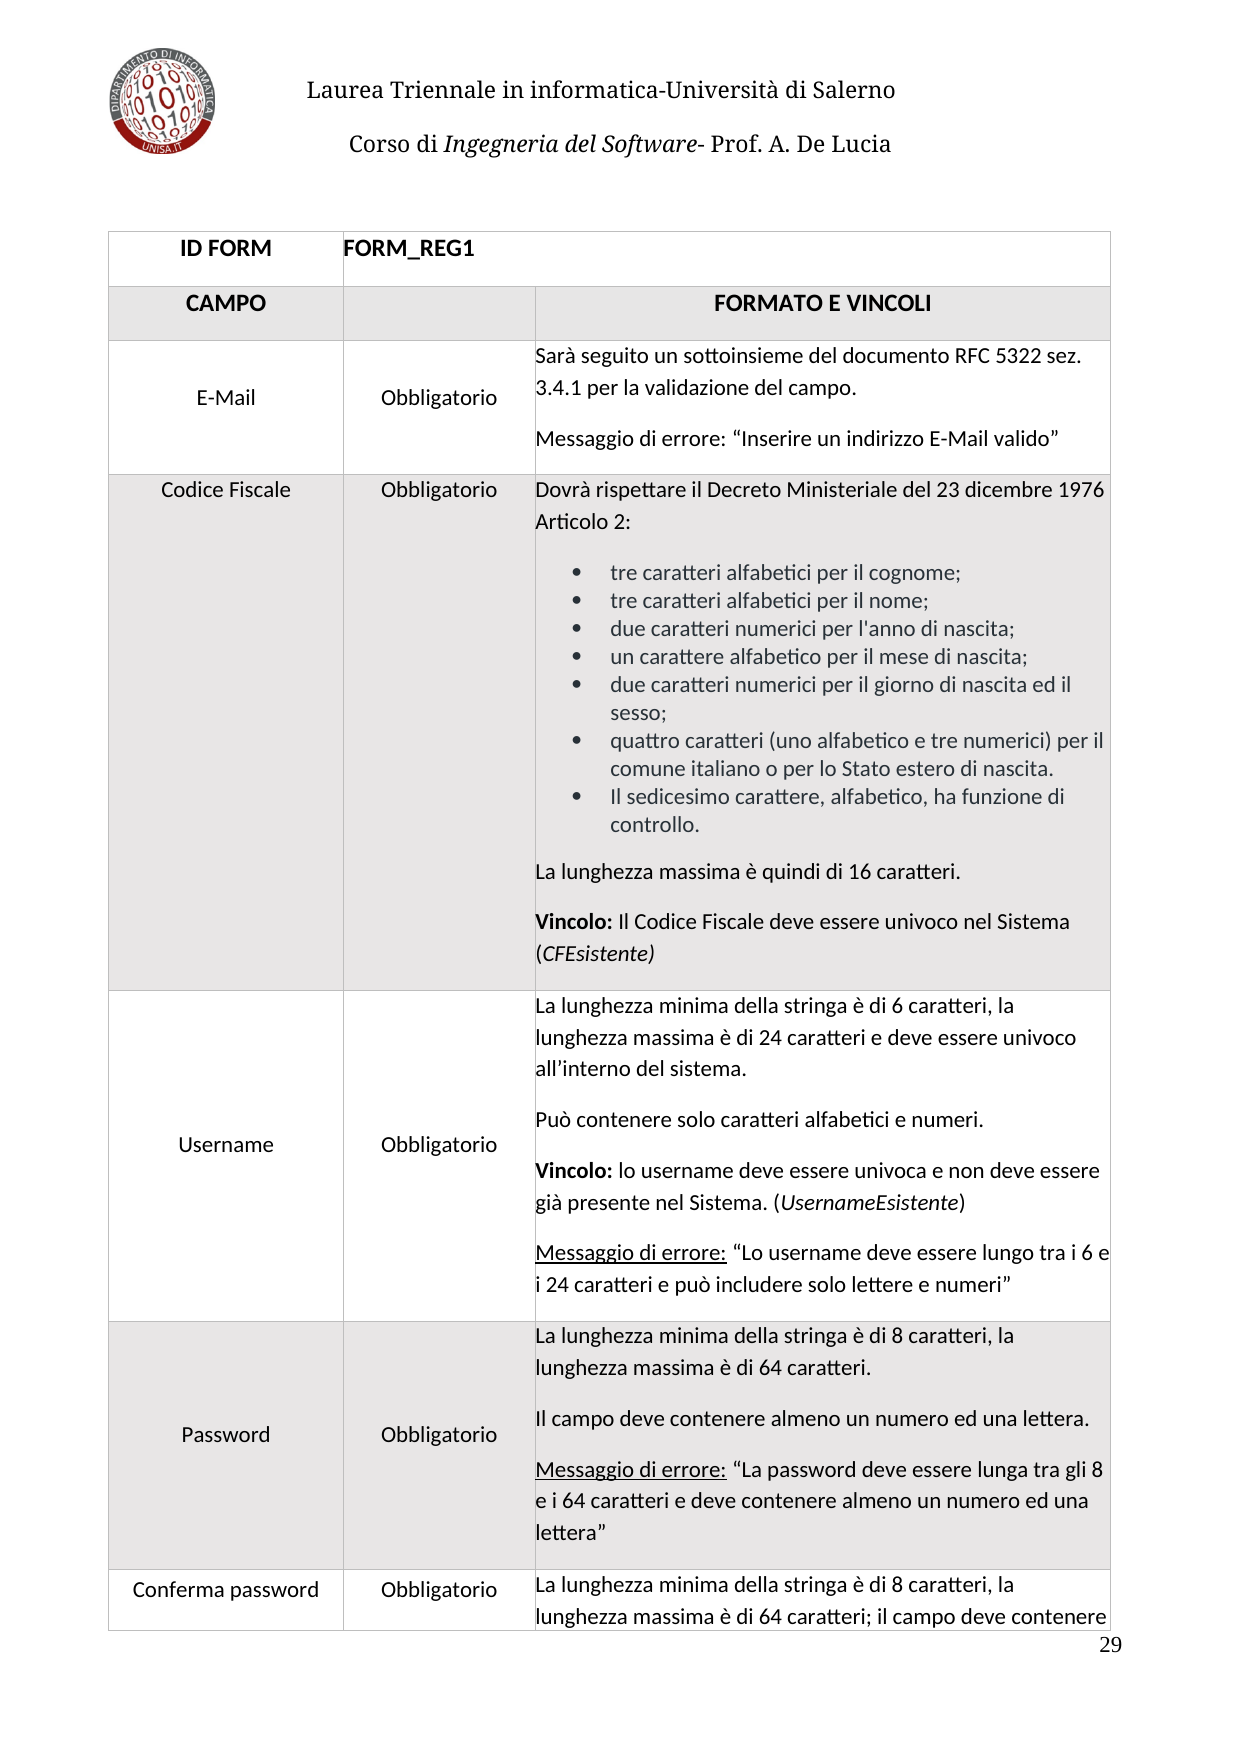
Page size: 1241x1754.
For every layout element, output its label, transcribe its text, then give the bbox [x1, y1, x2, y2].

table_cell Codice Fiscale [109, 475, 343, 990]
table_cell La lunghezza minima della stringa è di 6 caratteri, la lunghezza massima è di 24 caratteri e deve essere univoco all’interno del sistema. Può contenere solo caratteri alfabetici e numeri. Vincolo: lo username deve essere univoca e non deve essere già presente nel Sistema. (UsernameEsistente) Messaggio di errore: “Lo username deve essere lungo tra i 6 e i 24 caratteri e può includere solo lettere e numeri” [536, 991, 1110, 1321]
table_cell Obbligatorio [344, 1322, 535, 1569]
table_cell Password [109, 1322, 343, 1569]
table_cell Username [109, 991, 343, 1321]
table_cell E-Mail [109, 341, 343, 474]
table_cell Obbligatorio [344, 991, 535, 1321]
table_cell Obbligatorio [344, 475, 535, 990]
table_cell Obbligatorio [344, 341, 535, 474]
table_header ID form [109, 232, 343, 286]
table_cell Formato e vincoli [536, 287, 1110, 340]
table_cell Dovrà rispettare il Decreto Ministeriale del 23 dicembre 1976 Articolo 2: tre caratteri alfabetici per il cognome; tre caratteri alfabetici per il nome; due caratteri numerici per l'anno di nascita; un carattere alfabetico per il mese di nascita; due caratteri numerici per il giorno di nascita ed il sesso; quattro caratteri (uno alfabetico e tre numerici) per il comune italiano o per lo Stato estero di nascita. Il sedicesimo carattere, alfabetico, ha funzione di controllo. La lunghezza massima è quindi di 16 caratteri. Vincolo: Il Codice Fiscale deve essere univoco nel Sistema (CFEsistente) [536, 475, 1110, 990]
table_header FORM_REG1 [344, 232, 1110, 286]
table_cell Conferma password [109, 1570, 343, 1630]
table_cell [344, 287, 535, 340]
table_cell CAMPo [109, 287, 343, 340]
picture [109, 48, 215, 154]
table_cell Obbligatorio [344, 1570, 535, 1630]
table_cell Sarà seguito un sottoinsieme del documento RFC 5322 sez. 3.4.1 per la validazione del campo. Messaggio di errore: “Inserire un indirizzo E-Mail valido” [536, 341, 1110, 474]
table_cell La lunghezza minima della stringa è di 8 caratteri, la lunghezza massima è di 64 caratteri. Il campo deve contenere almeno un numero ed una lettera. Messaggio di errore: “La password deve essere lunga tra gli 8 e i 64 caratteri e deve contenere almeno un numero ed una lettera” [536, 1322, 1110, 1569]
